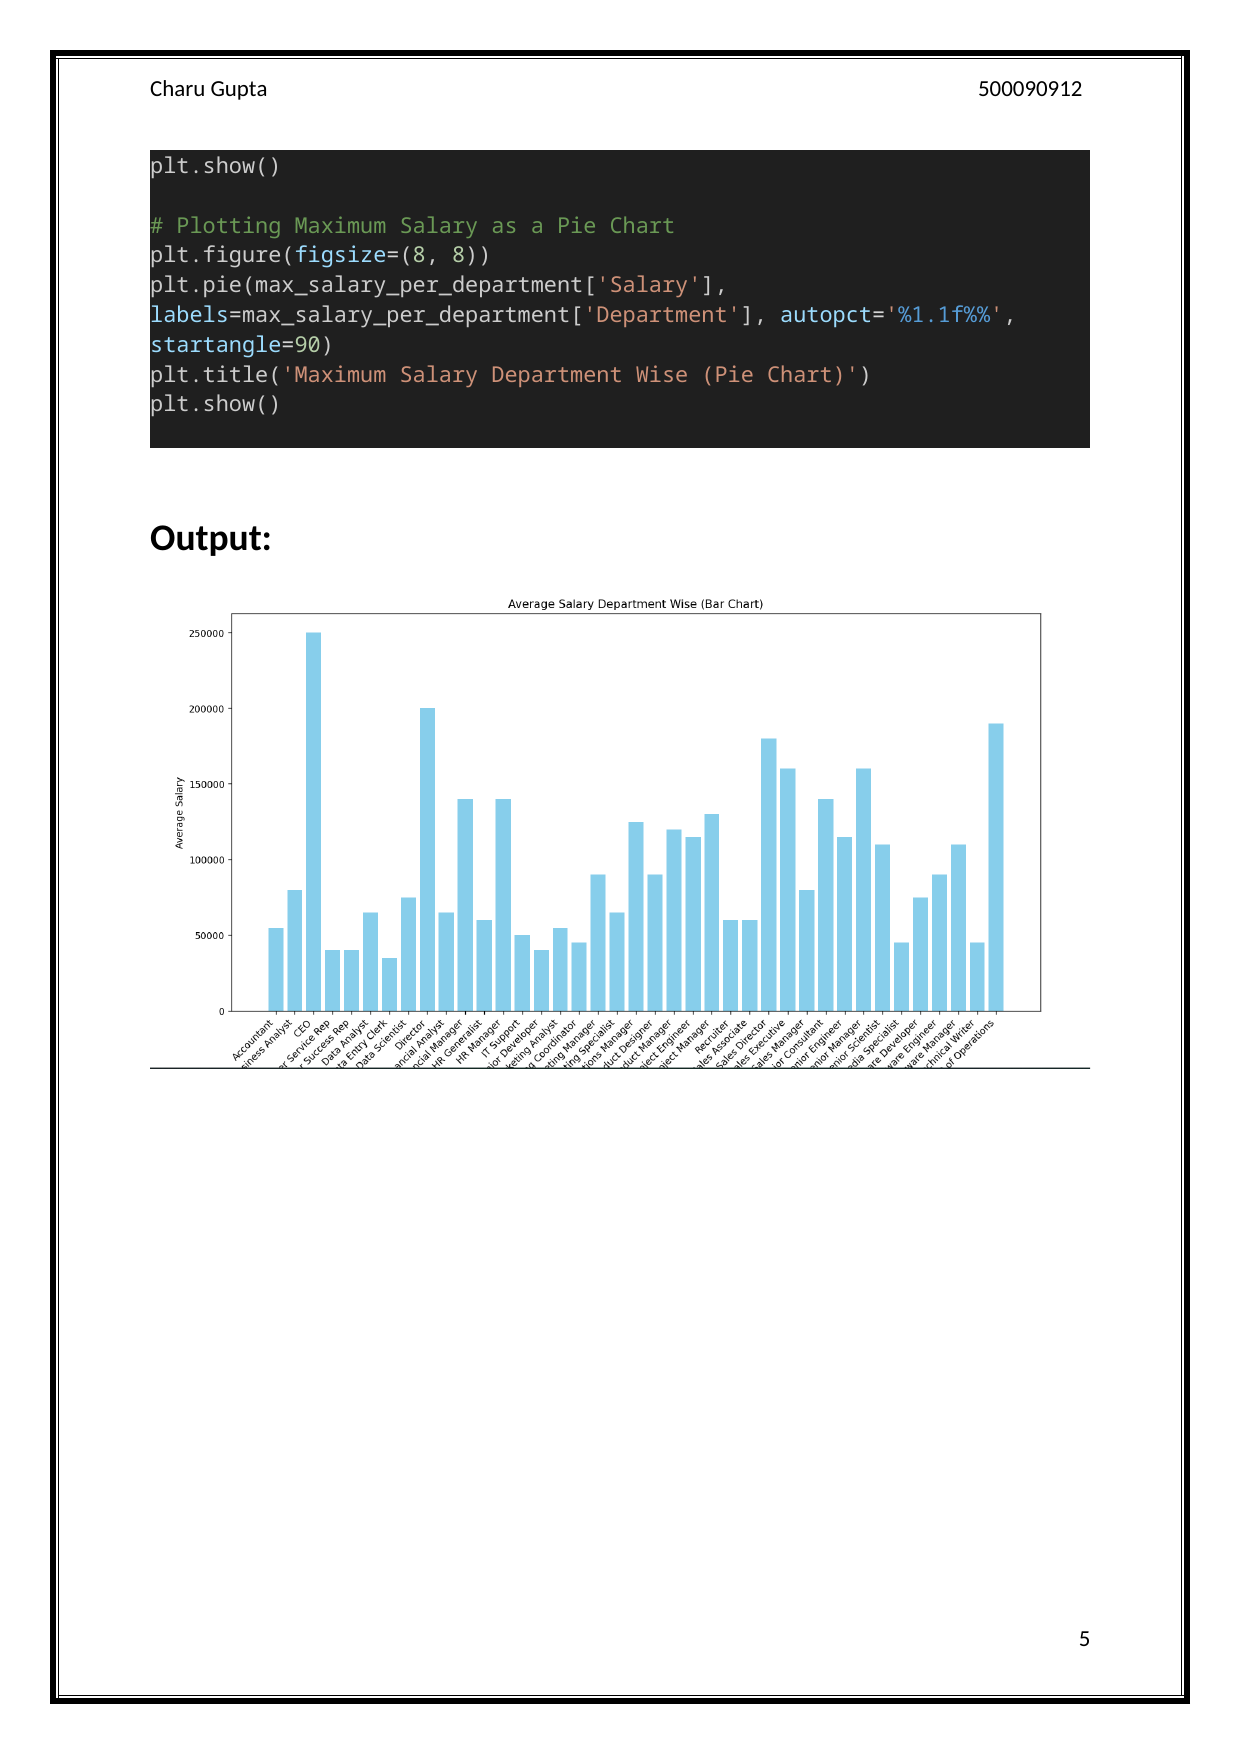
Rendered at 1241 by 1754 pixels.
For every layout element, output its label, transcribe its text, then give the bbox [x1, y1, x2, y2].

text Output: [150, 514, 1090, 560]
text plt.pie(max_salary_per_department['Salary'], labels=max_salary_per_department['Department'], autopct='%1.1f%%', startangle=90) [150, 269, 1090, 358]
text # Plotting Maximum Salary as a Pie Chart [150, 209, 1090, 239]
text plt.figure(figsize=(8, 8)) [150, 239, 1090, 269]
text plt.title('Maximum Salary Department Wise (Pie Chart)') [150, 358, 1090, 388]
picture [150, 580, 1091, 1069]
text plt.show() [150, 150, 1090, 180]
text plt.show() [150, 388, 1090, 418]
